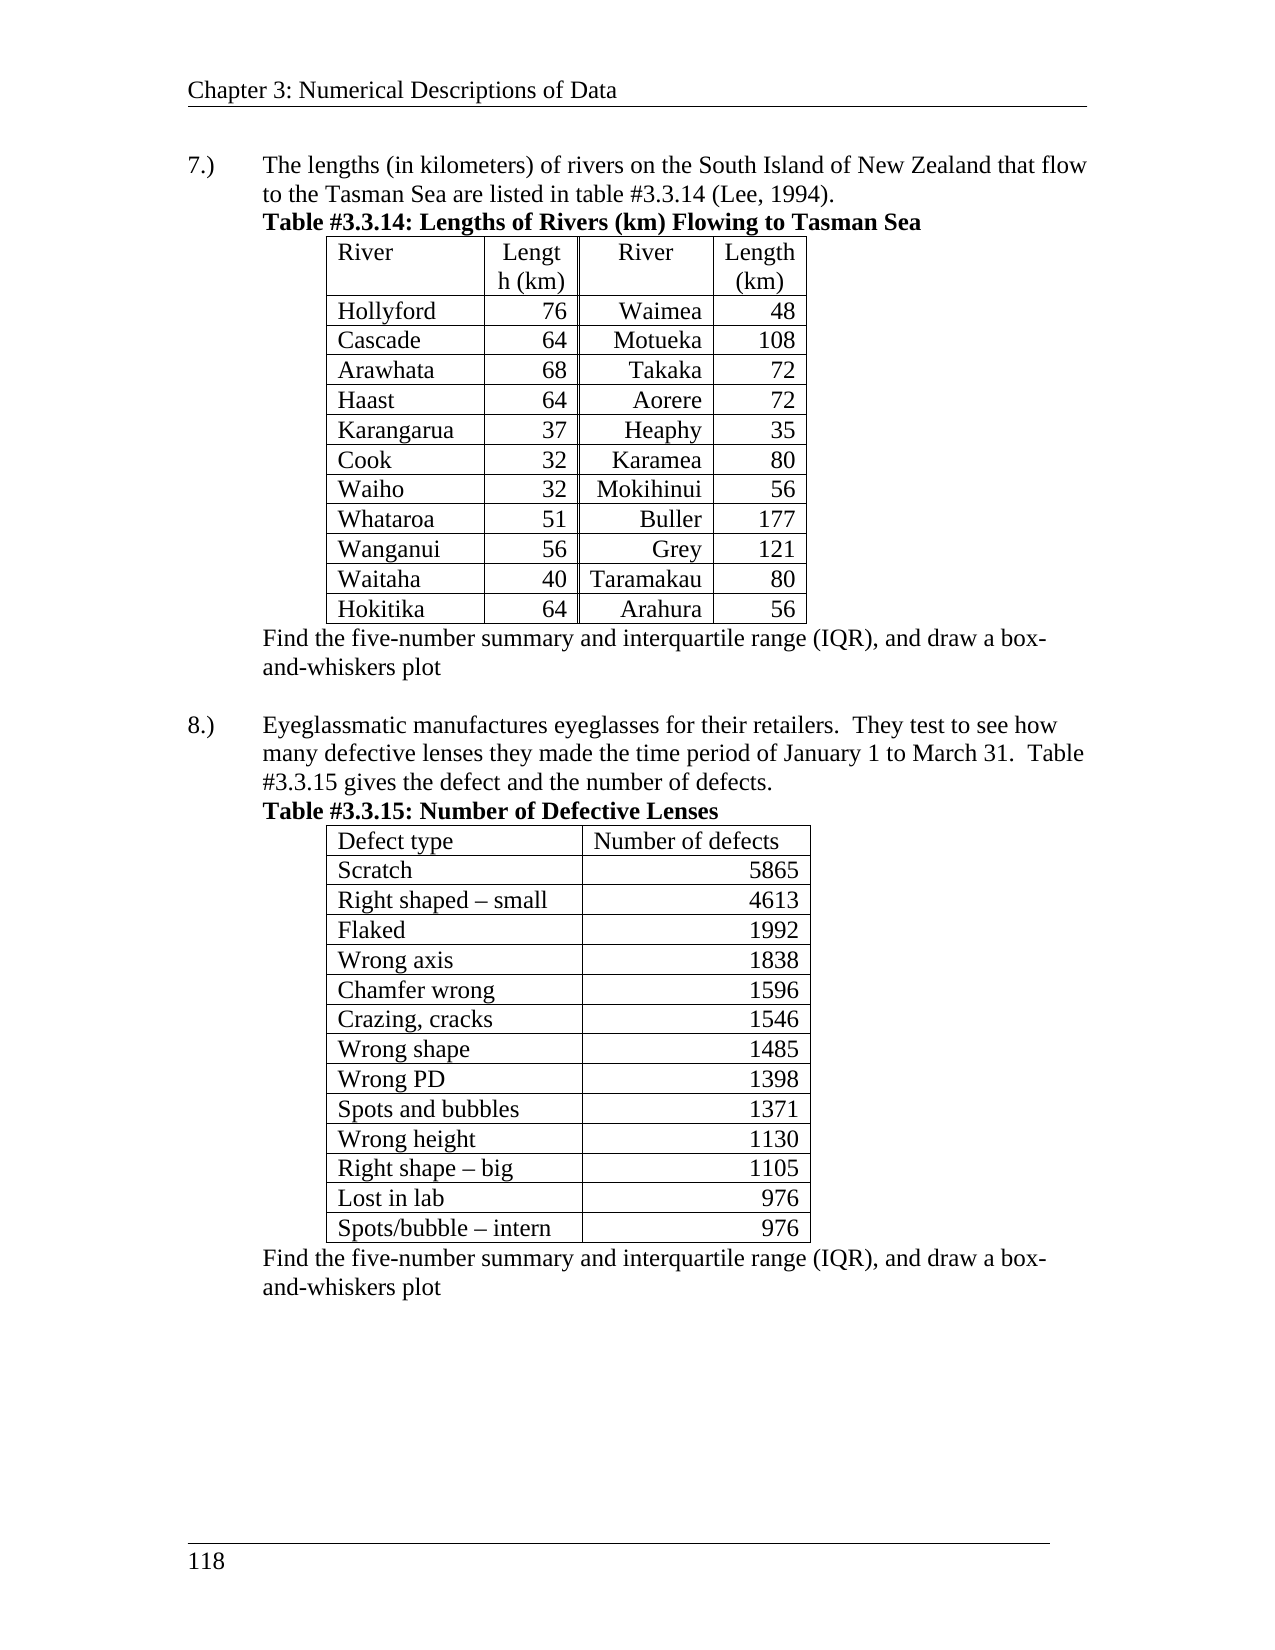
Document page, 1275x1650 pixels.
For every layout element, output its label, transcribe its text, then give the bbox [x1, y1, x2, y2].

table_cell Spots/bubble – intern [327, 1213, 582, 1242]
table_cell Grey [580, 534, 713, 563]
table_cell Cascade [327, 326, 484, 354]
table_cell 80 [714, 564, 806, 593]
table_header River [580, 237, 713, 295]
table_cell 121 [714, 534, 806, 563]
table_cell 76 [485, 296, 577, 324]
table_cell 80 [714, 445, 806, 473]
table_cell 1838 [583, 945, 810, 974]
table_cell 64 [485, 326, 577, 354]
table_cell Chamfer wrong [327, 975, 582, 1003]
table_cell Takaka [580, 355, 713, 384]
text Find the five-number summary and interquartile range (IQR), and draw a box-and-whiskers plot [262, 1243, 1087, 1300]
table_cell 68 [485, 355, 577, 384]
table_cell Haast [327, 385, 484, 414]
list Eyeglassmatic manufactures eyeglasses for their retailers. They test to see how many defective lenses they made the time period of January 1 to March 31. Table #3.3.15 gives the defect and the number of defects. [187, 710, 1087, 796]
table_cell Wrong PD [327, 1064, 582, 1093]
text Find the five-number summary and interquartile range (IQR), and draw a box-and-whiskers plot [262, 623, 1087, 681]
table_cell Motueka [580, 326, 713, 354]
list The lengths (in kilometers) of rivers on the South Island of New Zealand that flow to the Tasman Sea are listed in table #3.3.14 (Lee, 1994). [187, 150, 1087, 207]
table_cell 5865 [583, 856, 810, 884]
table_cell Flaked [327, 915, 582, 944]
table_header Length (km) [714, 237, 806, 295]
table_cell Waiho [327, 475, 484, 503]
table_cell Waimea [580, 296, 713, 324]
table_cell Mokihinui [580, 475, 713, 503]
table_cell Crazing, cracks [327, 1005, 582, 1033]
table_cell 1596 [583, 975, 810, 1003]
table_cell Aorere [580, 385, 713, 414]
table_cell Scratch [327, 856, 582, 884]
table_cell 48 [714, 296, 806, 324]
table_cell 108 [714, 326, 806, 354]
table_cell Wanganui [327, 534, 484, 563]
table_cell 976 [583, 1213, 810, 1242]
table_cell 56 [714, 594, 806, 622]
table_cell 1992 [583, 915, 810, 944]
table_cell Wrong height [327, 1124, 582, 1152]
table_cell Buller [580, 504, 713, 533]
table_cell 35 [714, 415, 806, 444]
table_cell Heaphy [580, 415, 713, 444]
table_cell 1371 [583, 1094, 810, 1123]
table_header Number of defects [583, 826, 810, 854]
table_cell 976 [583, 1183, 810, 1212]
table_cell 40 [485, 564, 577, 593]
table_cell Waitaha [327, 564, 484, 593]
table_cell 72 [714, 355, 806, 384]
text Table #3.3.14: Lengths of Rivers (km) Flowing to Tasman Sea [262, 207, 1087, 236]
table_cell 51 [485, 504, 577, 533]
table_cell 64 [485, 594, 577, 622]
table_cell 56 [485, 534, 577, 563]
table_cell 4613 [583, 885, 810, 914]
table_cell 37 [485, 415, 577, 444]
table_cell Karangarua [327, 415, 484, 444]
text Table #3.3.15: Number of Defective Lenses [262, 796, 1087, 825]
table_cell Spots and bubbles [327, 1094, 582, 1123]
table_cell 177 [714, 504, 806, 533]
table_header Defect type [327, 826, 582, 854]
table_cell 1105 [583, 1154, 810, 1182]
table_cell Wrong axis [327, 945, 582, 974]
table_cell 1546 [583, 1005, 810, 1033]
table_cell 32 [485, 445, 577, 473]
table_cell Right shaped – small [327, 885, 582, 914]
table_cell Karamea [580, 445, 713, 473]
table_cell 64 [485, 385, 577, 414]
table_cell Lost in lab [327, 1183, 582, 1212]
table_cell 32 [485, 475, 577, 503]
table_cell 56 [714, 475, 806, 503]
table_cell Right shape – big [327, 1154, 582, 1182]
table_cell Arahura [580, 594, 713, 622]
table_header River [327, 237, 484, 295]
table_cell Taramakau [580, 564, 713, 593]
table_cell Arawhata [327, 355, 484, 384]
table_cell 72 [714, 385, 806, 414]
table_cell Wrong shape [327, 1034, 582, 1063]
table_cell 1485 [583, 1034, 810, 1063]
table_header Length (km) [485, 237, 577, 295]
table_cell Cook [327, 445, 484, 473]
table_cell Whataroa [327, 504, 484, 533]
table_cell Hollyford [327, 296, 484, 324]
table_cell 1130 [583, 1124, 810, 1152]
table_cell Hokitika [327, 594, 484, 622]
table_cell 1398 [583, 1064, 810, 1093]
